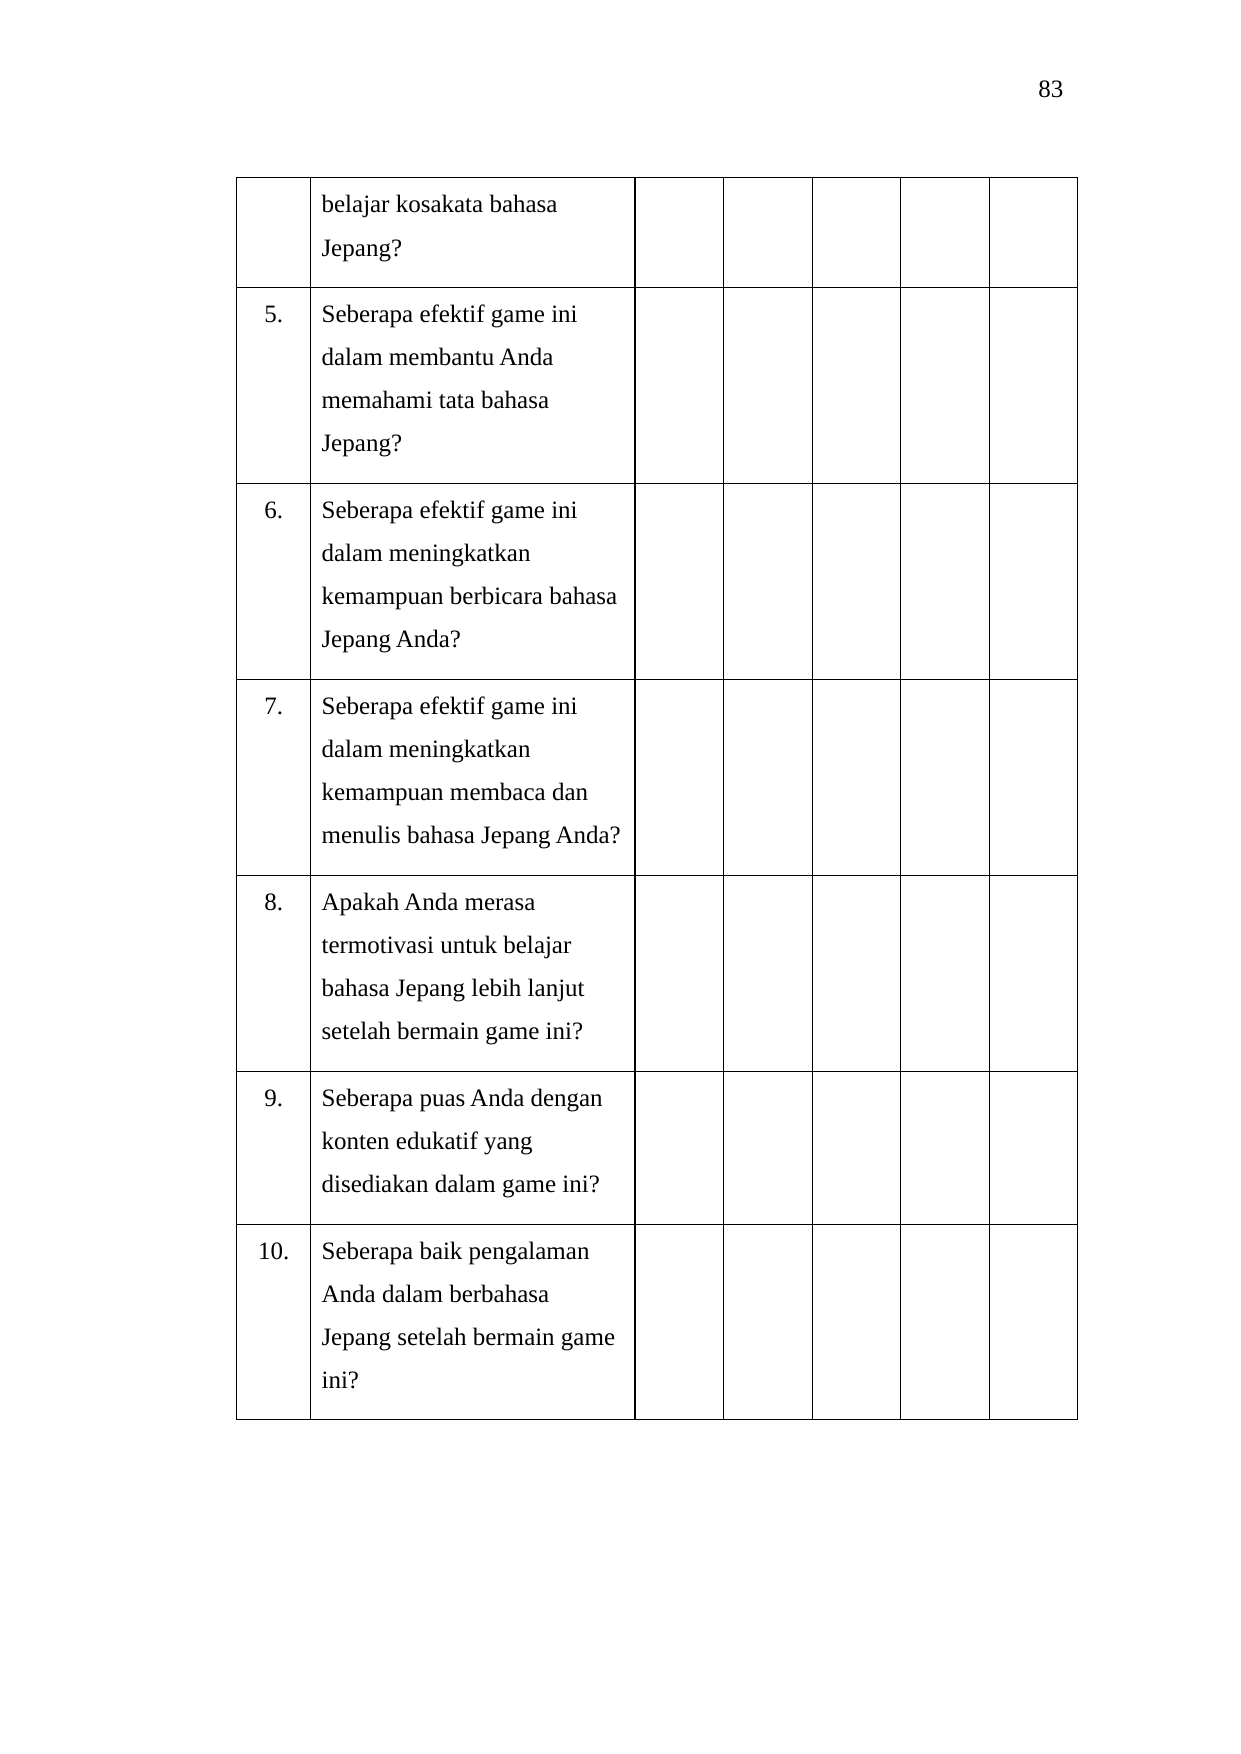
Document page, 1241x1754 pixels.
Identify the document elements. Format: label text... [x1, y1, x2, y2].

table_cell 7. [237, 680, 310, 875]
table_cell [901, 876, 989, 1071]
table_cell [636, 876, 723, 1071]
table_cell [901, 1225, 989, 1419]
table_cell 5. [237, 288, 310, 483]
table_cell [813, 876, 900, 1071]
table_cell [724, 876, 812, 1071]
table_cell Seberapa efektif game ini dalam meningkatkan kemampuan membaca dan menulis bahasa Jepang Anda? [311, 680, 634, 875]
table_cell Seberapa efektif game ini dalam membantu Anda memahami tata bahasa Jepang? [311, 288, 634, 483]
table_cell [813, 680, 900, 875]
table_cell [636, 680, 723, 875]
table_cell [724, 1072, 812, 1223]
table_cell [636, 178, 723, 287]
table_cell [990, 288, 1077, 483]
table_cell [990, 178, 1077, 287]
table_cell [813, 1072, 900, 1223]
table_cell Seberapa baik pengalaman Anda dalam berbahasa Jepang setelah bermain game ini? [311, 1225, 634, 1419]
table_cell [990, 1225, 1077, 1419]
table_cell [901, 288, 989, 483]
table_cell [636, 1072, 723, 1223]
table_cell Seberapa puas Anda dengan konten edukatif yang disediakan dalam game ini? [311, 1072, 634, 1223]
table_cell [813, 288, 900, 483]
table_cell [901, 1072, 989, 1223]
table_cell [813, 178, 900, 287]
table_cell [311, 178, 634, 287]
table_cell [636, 1225, 723, 1419]
table_cell [724, 680, 812, 875]
table_cell [636, 484, 723, 679]
table_cell [990, 680, 1077, 875]
table_cell [724, 288, 812, 483]
table_cell [813, 1225, 900, 1419]
table_cell [724, 178, 812, 287]
table_cell 10. [237, 1225, 310, 1419]
table_cell [724, 484, 812, 679]
table_cell 8. [237, 876, 310, 1071]
table_cell [990, 484, 1077, 679]
table_cell [636, 288, 723, 483]
table_cell [901, 178, 989, 287]
table_cell Seberapa efektif game ini dalam meningkatkan kemampuan berbicara bahasa Jepang Anda? [311, 484, 634, 679]
table_cell [990, 876, 1077, 1071]
table_cell 9. [237, 1072, 310, 1223]
table_cell [901, 680, 989, 875]
table_cell 4. [237, 178, 310, 287]
table_cell [724, 1225, 812, 1419]
table_cell [990, 1072, 1077, 1223]
table_cell 6. [237, 484, 310, 679]
table_cell [813, 484, 900, 679]
table_cell [901, 484, 989, 679]
table_cell Apakah Anda merasa termotivasi untuk belajar bahasa Jepang lebih lanjut setelah bermain game ini? [311, 876, 634, 1071]
